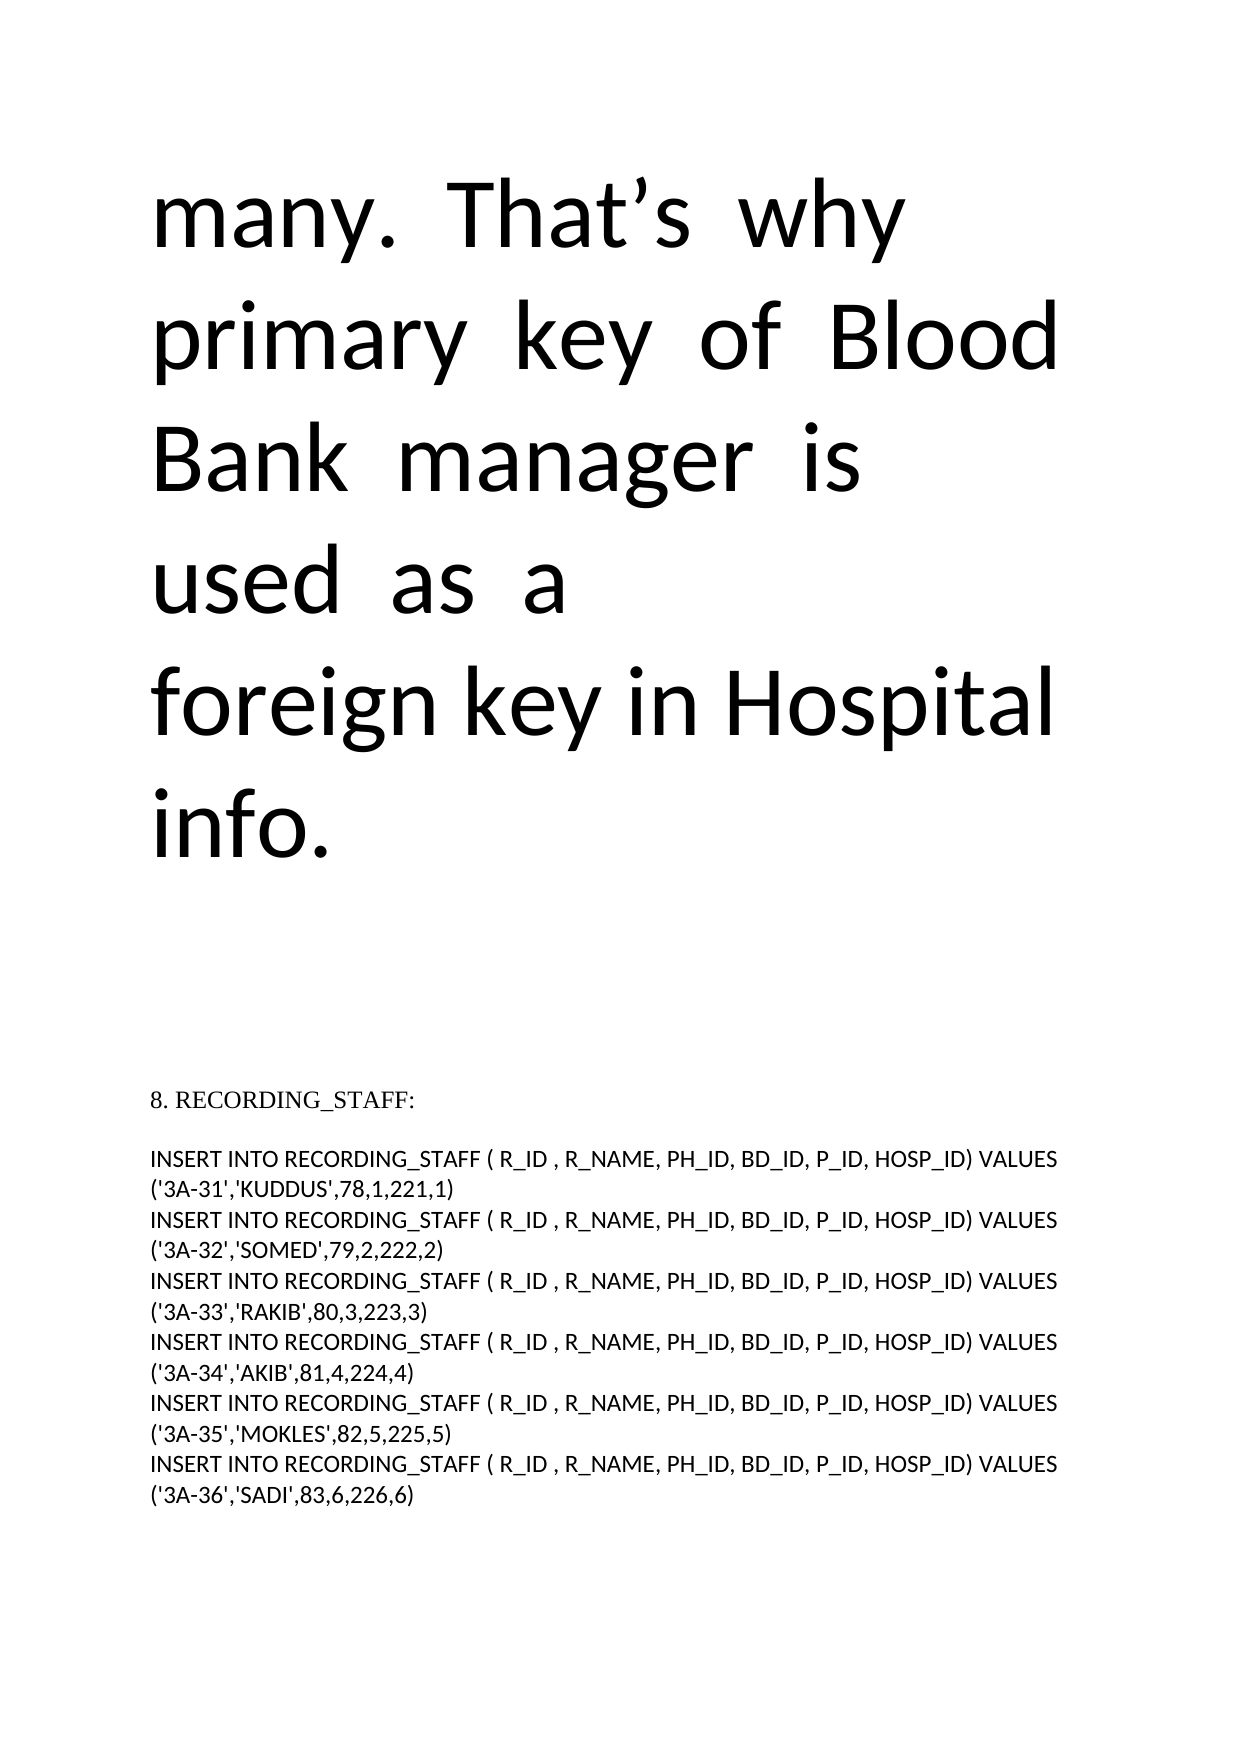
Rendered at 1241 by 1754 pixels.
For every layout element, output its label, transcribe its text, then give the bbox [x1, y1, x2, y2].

text INSERT INTO RECORDING_STAFF ( R_ID , R_NAME, PH_ID, BD_ID, P_ID, HOSP_ID) VALUES ('3A-36','SADI',83,6,226,6) [150, 1448, 1090, 1509]
text INSERT INTO RECORDING_STAFF ( R_ID , R_NAME, PH_ID, BD_ID, P_ID, HOSP_ID) VALUES ('3A-34','AKIB',81,4,224,4) [150, 1326, 1090, 1387]
text foreign key in Hospital info. [150, 638, 1090, 882]
text 8. RECORDING_STAFF: [150, 1086, 1090, 1114]
text INSERT INTO RECORDING_STAFF ( R_ID , R_NAME, PH_ID, BD_ID, P_ID, HOSP_ID) VALUES ('3A-33','RAKIB',80,3,223,3) [150, 1265, 1090, 1326]
text many. That’s why primary key of Blood Bank manager is used as a [150, 150, 1090, 638]
text INSERT INTO RECORDING_STAFF ( R_ID , R_NAME, PH_ID, BD_ID, P_ID, HOSP_ID) VALUES ('3A-31','KUDDUS',78,1,221,1) [150, 1143, 1090, 1204]
text INSERT INTO RECORDING_STAFF ( R_ID , R_NAME, PH_ID, BD_ID, P_ID, HOSP_ID) VALUES ('3A-35','MOKLES',82,5,225,5) [150, 1387, 1090, 1448]
text INSERT INTO RECORDING_STAFF ( R_ID , R_NAME, PH_ID, BD_ID, P_ID, HOSP_ID) VALUES ('3A-32','SOMED',79,2,222,2) [150, 1204, 1090, 1265]
